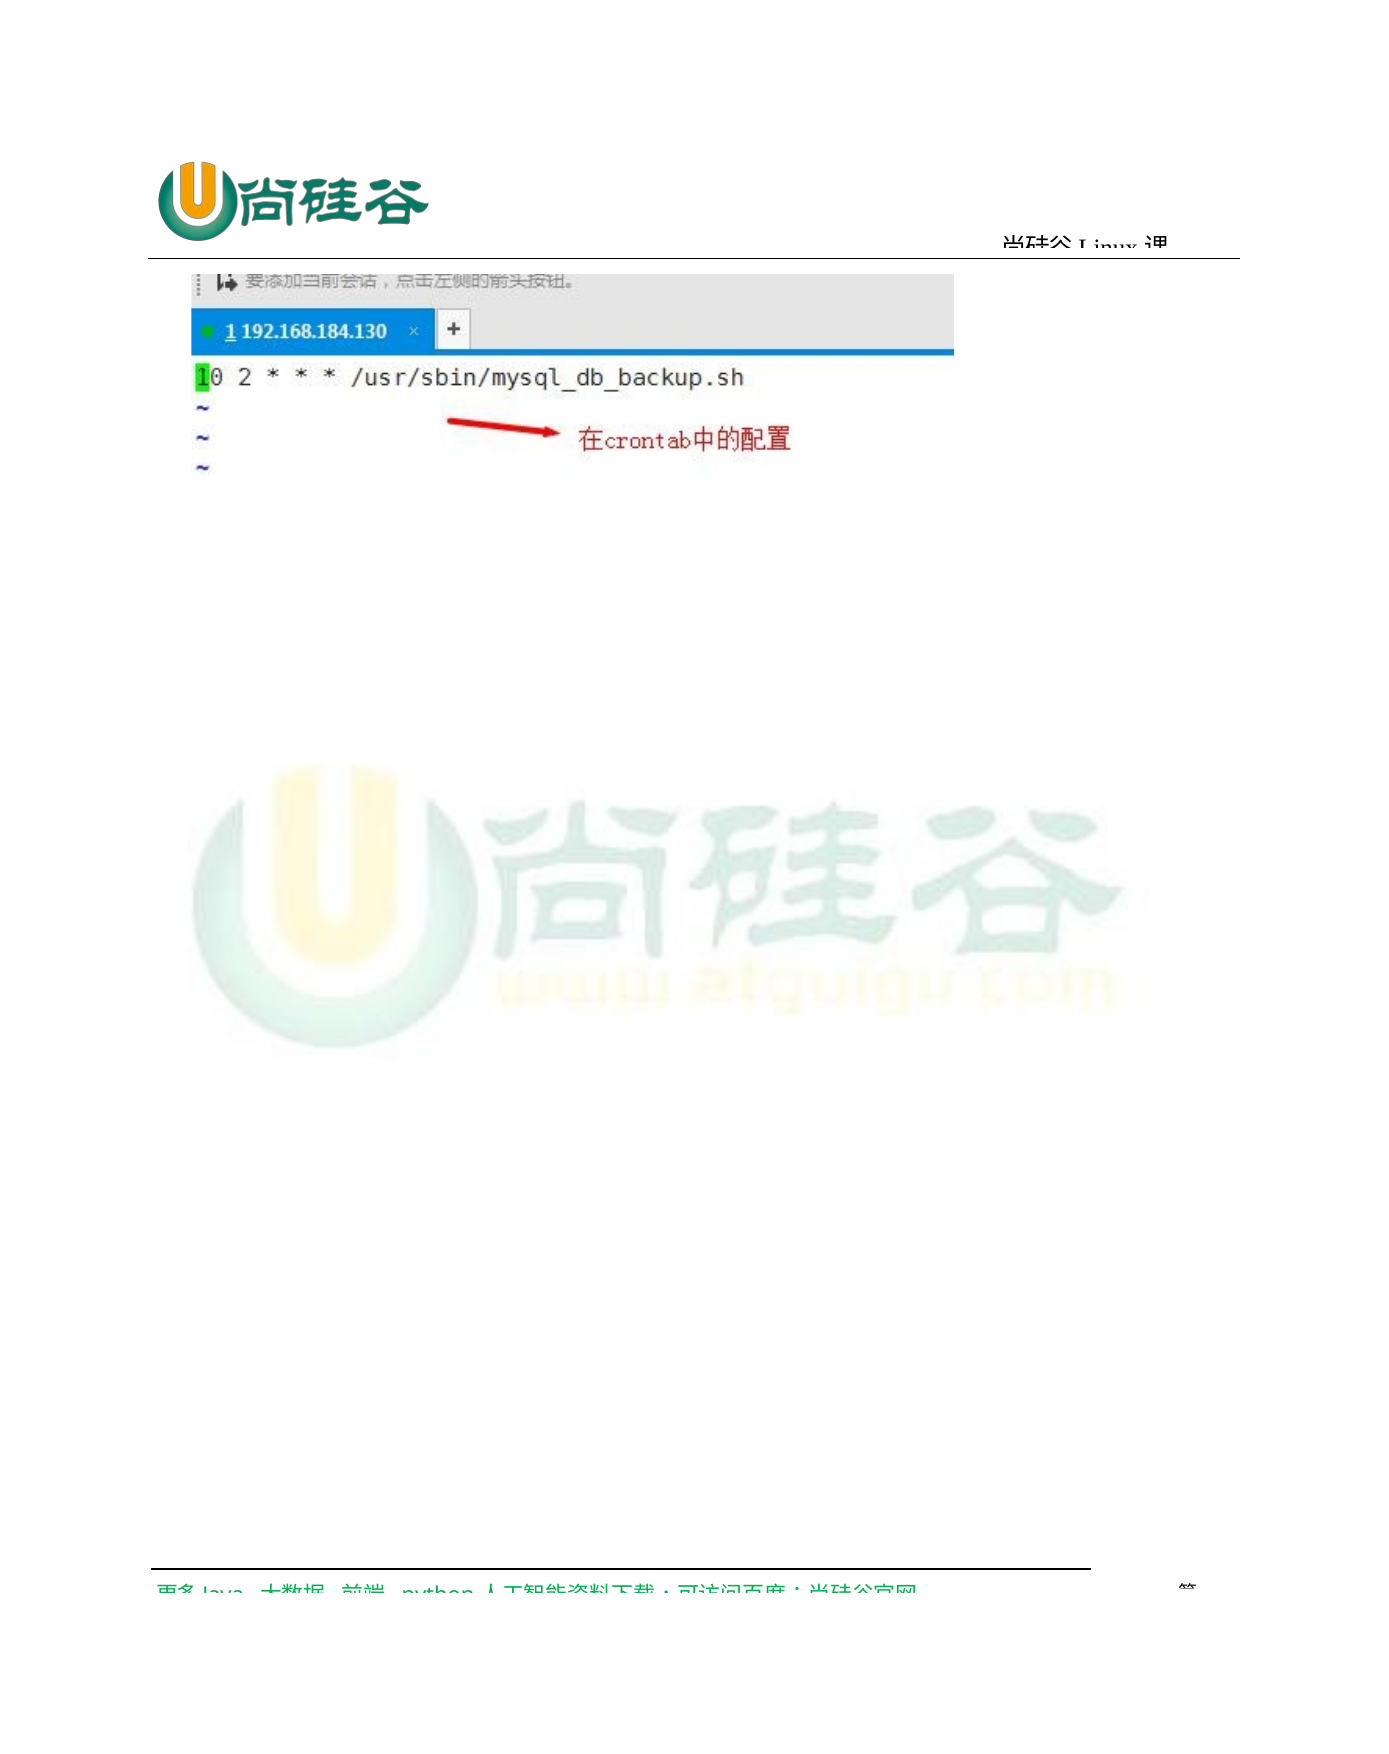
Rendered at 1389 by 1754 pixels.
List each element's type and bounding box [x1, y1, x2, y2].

picture [191, 274, 955, 483]
picture [147, 153, 436, 249]
picture [147, 723, 1239, 1089]
